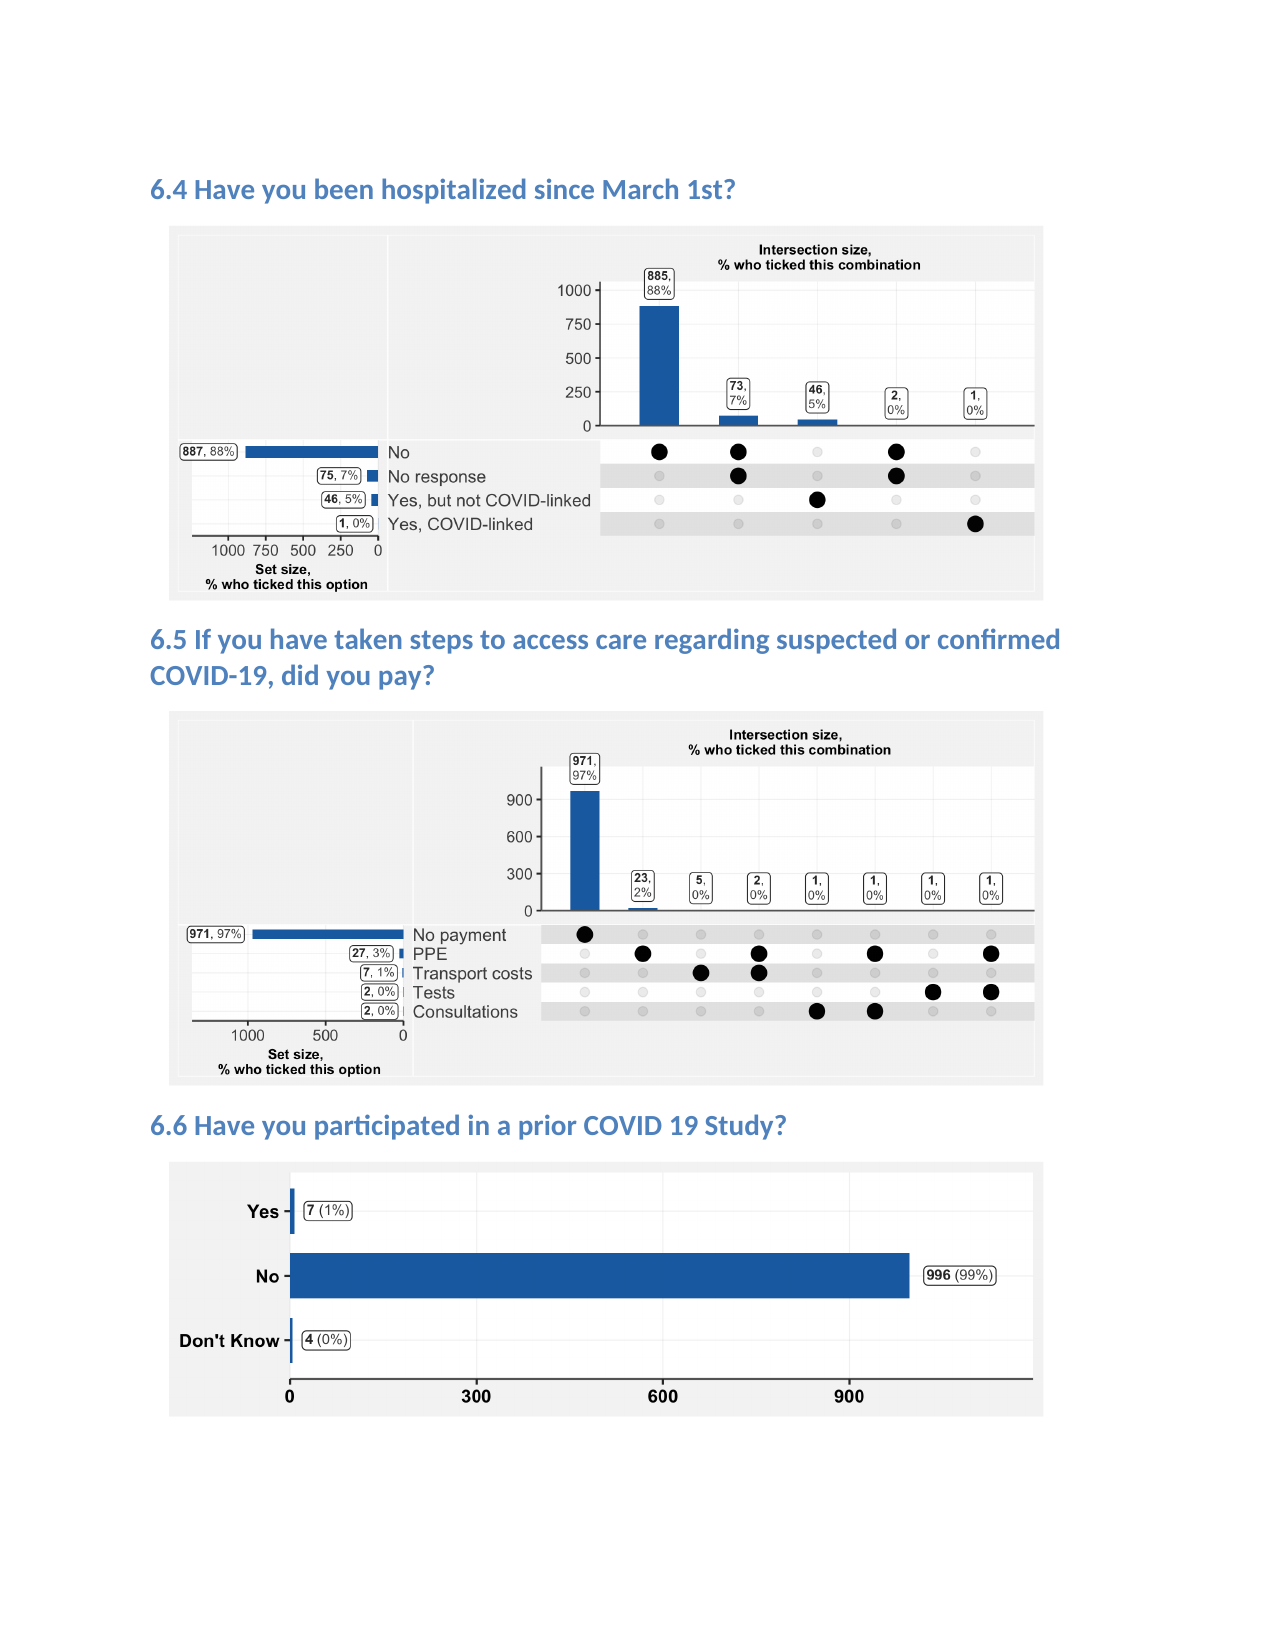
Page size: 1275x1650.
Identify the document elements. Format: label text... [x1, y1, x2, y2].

subtitle 6.5 If you have taken steps to access care regarding suspected or confirmed COVID-19, did you pay? [150, 621, 1125, 692]
picture [168, 225, 1044, 601]
subtitle 6.4 Have you been hospitalized since March 1st? [150, 171, 1125, 206]
picture [168, 711, 1044, 1086]
picture [168, 1161, 1044, 1417]
subtitle 6.6 Have you participated in a prior COVID 19 Study? [150, 1107, 1125, 1142]
